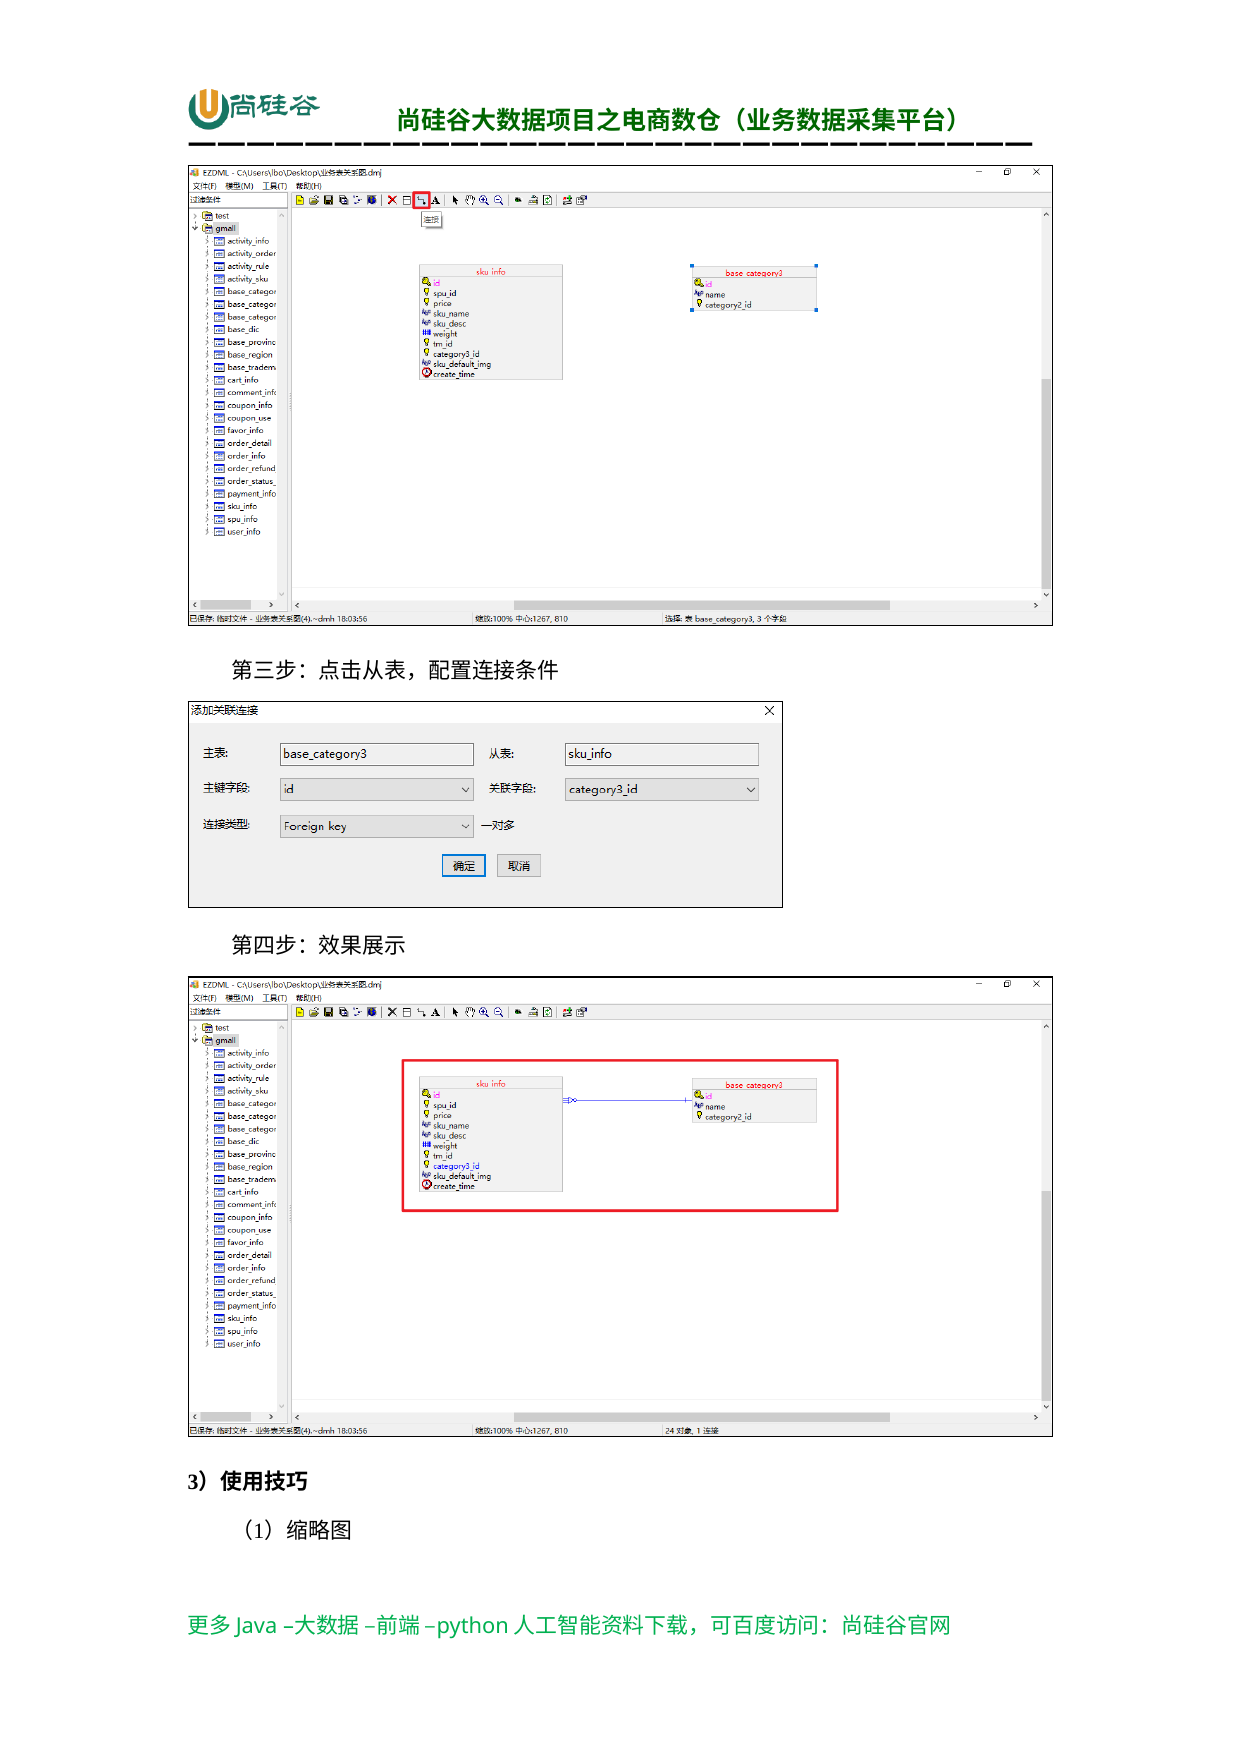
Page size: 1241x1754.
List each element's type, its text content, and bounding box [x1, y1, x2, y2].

text 第三步：点击从表，配置连接条件 [187, 652, 1053, 685]
picture [189, 978, 1052, 1436]
text 3）使用技巧 [187, 1464, 1053, 1496]
text 第四步：效果展示 [187, 928, 1053, 961]
picture [189, 166, 1052, 625]
picture [189, 702, 782, 907]
text （1）缩略图 [187, 1512, 1053, 1545]
picture [187, 88, 320, 130]
